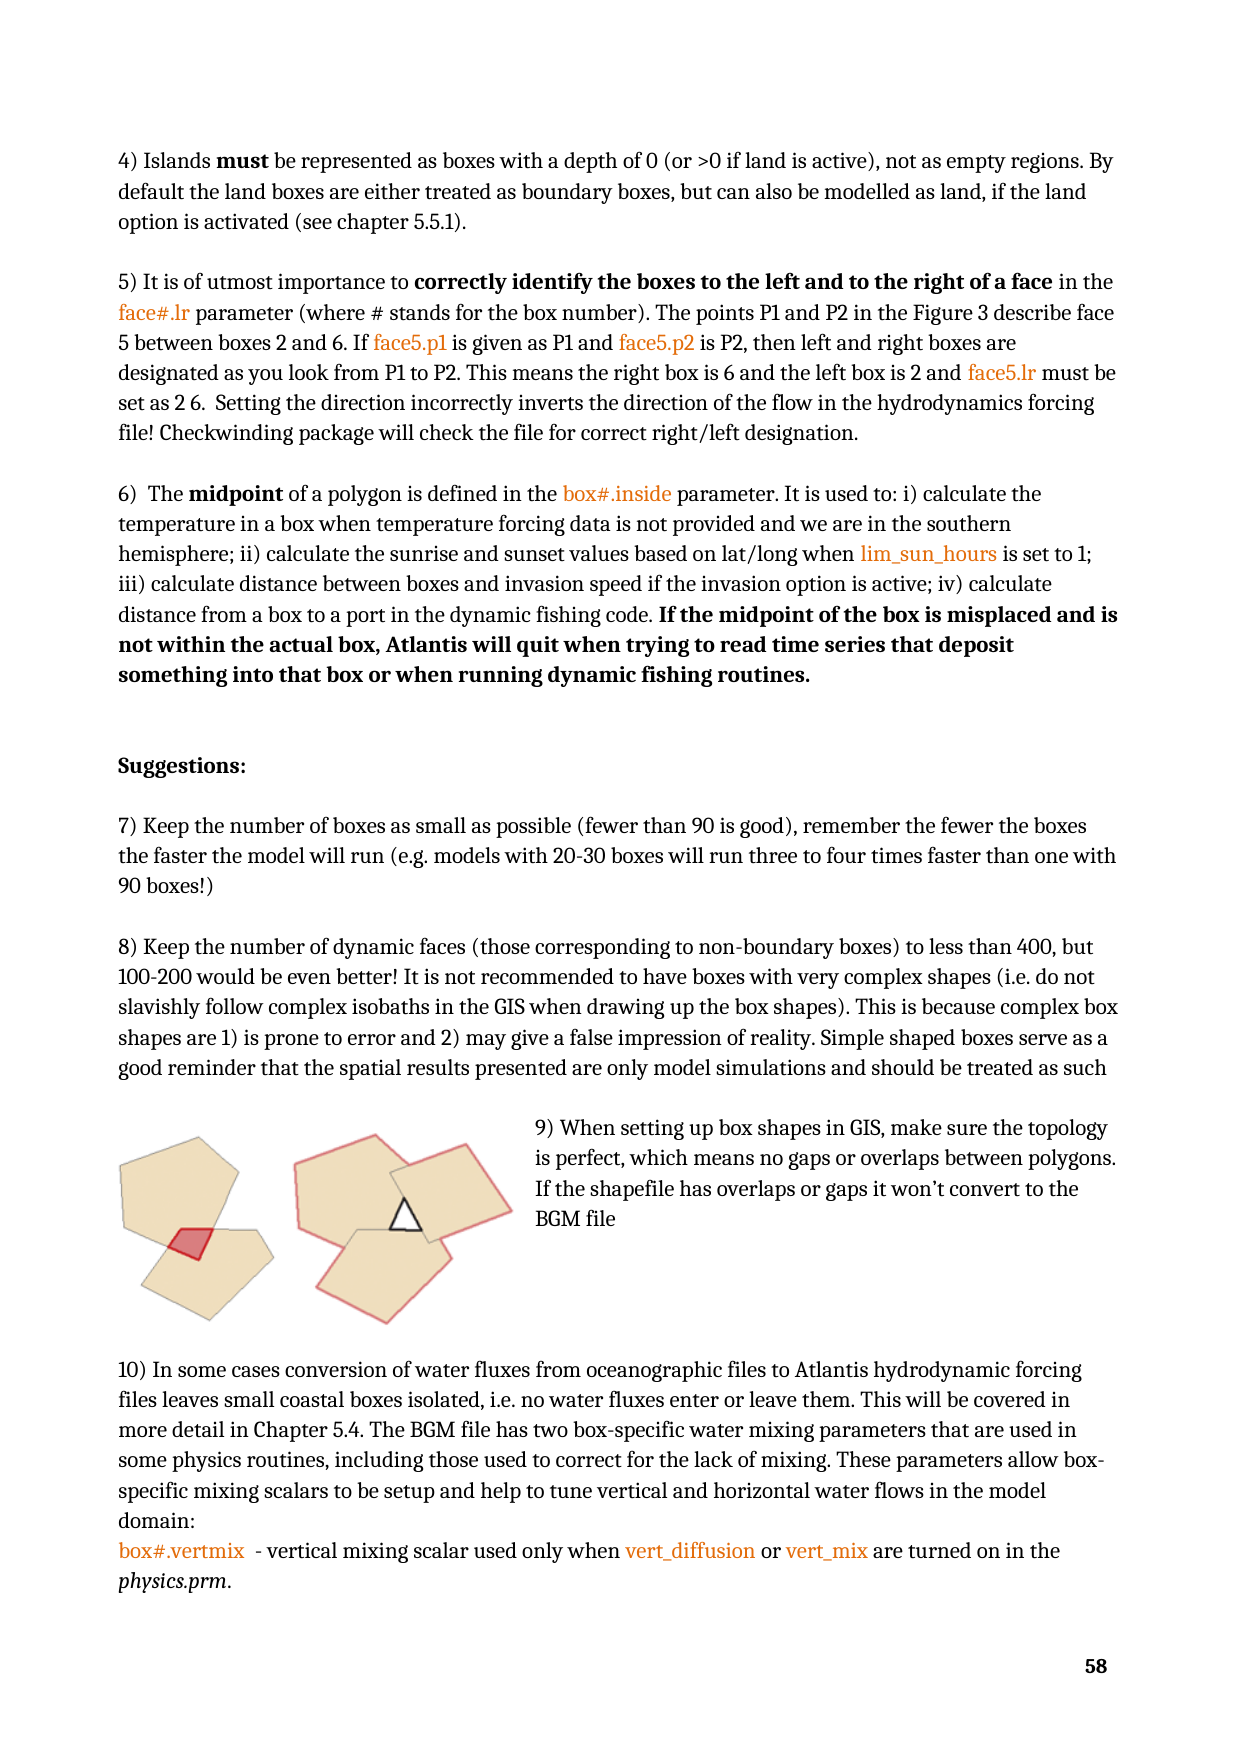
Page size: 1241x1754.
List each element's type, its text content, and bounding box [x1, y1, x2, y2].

text 8) Keep the number of dynamic faces (those corresponding to non-boundary boxes) to less than 400, but 100-200 would be even better! It is not recommended to have boxes with very complex shapes (i.e. do not slavishly follow complex isobaths in the GIS when drawing up the box shapes). This is because complex box shapes are 1) is prone to error and 2) may give a false impression of reality. Simple shaped boxes serve as a good reminder that the spatial results presented are only model simulations and should be treated as such [118, 934, 1122, 1081]
text 7) Keep the number of boxes as small as possible (fewer than 90 is good), remember the fewer the boxes the faster the model will run (e.g. models with 20-30 boxes will run three to four times faster than one with 90 boxes!) [118, 813, 1122, 900]
text 9) When setting up box shapes in GIS, make sure the topology is perfect, which means no gaps or overlaps between polygons. If the shapefile has overlaps or gaps it won’t convert to the BGM file [118, 1115, 1122, 1232]
text Suggestions: [118, 752, 1122, 779]
text box#.vertmix - vertical mixing scalar used only when vert_diffusion or vert_mix are turned on in the physics.prm. [118, 1538, 1122, 1594]
picture [108, 1127, 516, 1329]
text 4) Islands must be represented as boxes with a depth of 0 (or >0 if land is active), not as empty regions. By default the land boxes are either treated as boundary boxes, but can also be modelled as land, if the land option is activated (see chapter 5.5.1). [118, 148, 1122, 235]
text 6) The midpoint of a polygon is defined in the box#.inside parameter. It is used to: i) calculate the temperature in a box when temperature forcing data is not provided and we are in the southern hemisphere; ii) calculate the sunrise and sunset values based on lat/long when lim_sun_hours is set to 1; iii) calculate distance between boxes and invasion speed if the invasion option is active; iv) calculate distance from a box to a port in the dynamic fishing code. If the midpoint of the box is misplaced and is not within the actual box, Atlantis will quit when trying to read time series that deposit something into that box or when running dynamic fishing routines. [118, 481, 1122, 688]
text 10) In some cases conversion of water fluxes from oceanographic files to Atlantis hydrodynamic forcing files leaves small coastal boxes isolated, i.e. no water fluxes enter or leave them. This will be covered in more detail in Chapter 5.4. The BGM file has two box-specific water mixing parameters that are used in some physics routines, including those used to correct for the lack of mixing. These parameters allow box-specific mixing scalars to be setup and help to tune vertical and horizontal water flows in the model domain: [118, 1357, 1122, 1534]
text 5) It is of utmost importance to correctly identify the boxes to the left and to the right of a face in the face#.lr parameter (where # stands for the box number). The points P1 and P2 in the Figure 3 describe face 5 between boxes 2 and 6. If face5.p1 is given as P1 and face5.p2 is P2, then left and right boxes are designated as you look from P1 to P2. This means the right box is 6 and the left box is 2 and face5.lr must be set as 2 6. Setting the direction incorrectly inverts the direction of the flow in the hydrodynamics forcing file! Checkwinding package will check the file for correct right/left designation. [118, 269, 1122, 447]
